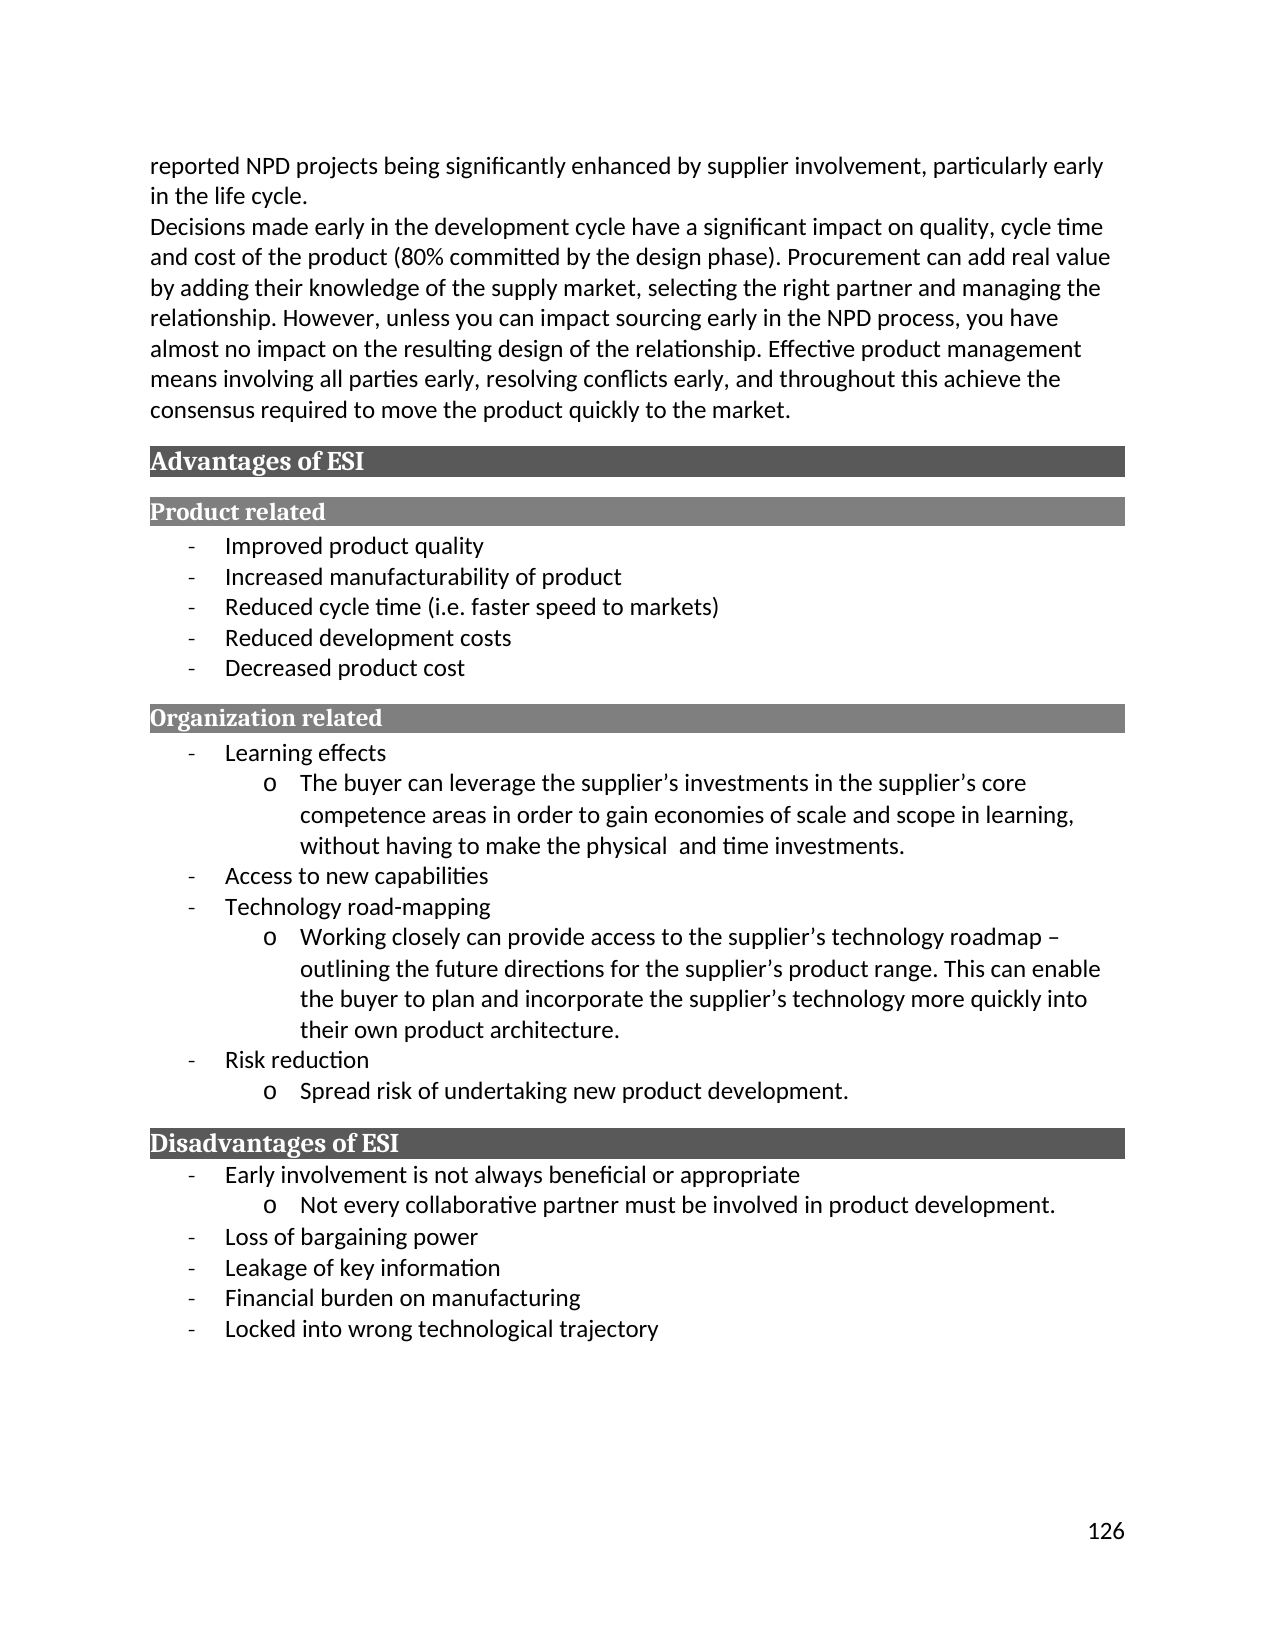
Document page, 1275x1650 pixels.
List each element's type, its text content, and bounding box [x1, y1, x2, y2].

list Working closely can provide access to the supplier’s technology roadmap – outlining the future directions for the supplier’s product range. This can enable the buyer to plan and incorporate the supplier’s technology more quickly into their own product architecture. [262, 921, 1125, 1045]
list Not every collaborative partner must be involved in product development. [262, 1189, 1125, 1221]
list Learning effects [187, 737, 1125, 767]
list Locked into wrong technological trajectory [187, 1313, 1125, 1343]
list Loss of bargaining power [187, 1221, 1125, 1252]
subtitle Organization related [150, 704, 1125, 733]
subtitle Product related [150, 497, 1125, 526]
subtitle Advantages of ESI [150, 446, 1125, 477]
list Reduced cycle time (i.e. faster speed to markets) [187, 592, 1125, 622]
list Access to new capabilities [187, 860, 1125, 891]
list Technology road-mapping [187, 891, 1125, 921]
subtitle Disadvantages of ESI [150, 1128, 1125, 1159]
list Early involvement is not always beneficial or appropriate [187, 1159, 1125, 1189]
list Reduced development costs [187, 622, 1125, 653]
list Financial burden on manufacturing [187, 1282, 1125, 1313]
list The buyer can leverage the supplier’s investments in the supplier’s core competence areas in order to gain economies of scale and scope in learning, without having to make the physical and time investments. [262, 767, 1125, 860]
list Decreased product cost [187, 653, 1125, 683]
text Decisions made early in the development cycle have a significant impact on quality, cycle time and cost of the product (80% committed by the design phase). Procurement can add real value by adding their knowledge of the supply market, selecting the right partner and managing the relationship. However, unless you can impact sourcing early in the NPD process, you have almost no impact on the resulting design of the relationship. Effective product management means involving all parties early, resolving conflicts early, and throughout this achieve the consensus required to move the product quickly to the market. [150, 211, 1125, 425]
list Improved product quality [187, 531, 1125, 561]
list Risk reduction [187, 1045, 1125, 1075]
list Leakage of key information [187, 1252, 1125, 1282]
list Increased manufacturability of product [187, 561, 1125, 592]
list Spread risk of undertaking new product development. [262, 1075, 1125, 1107]
